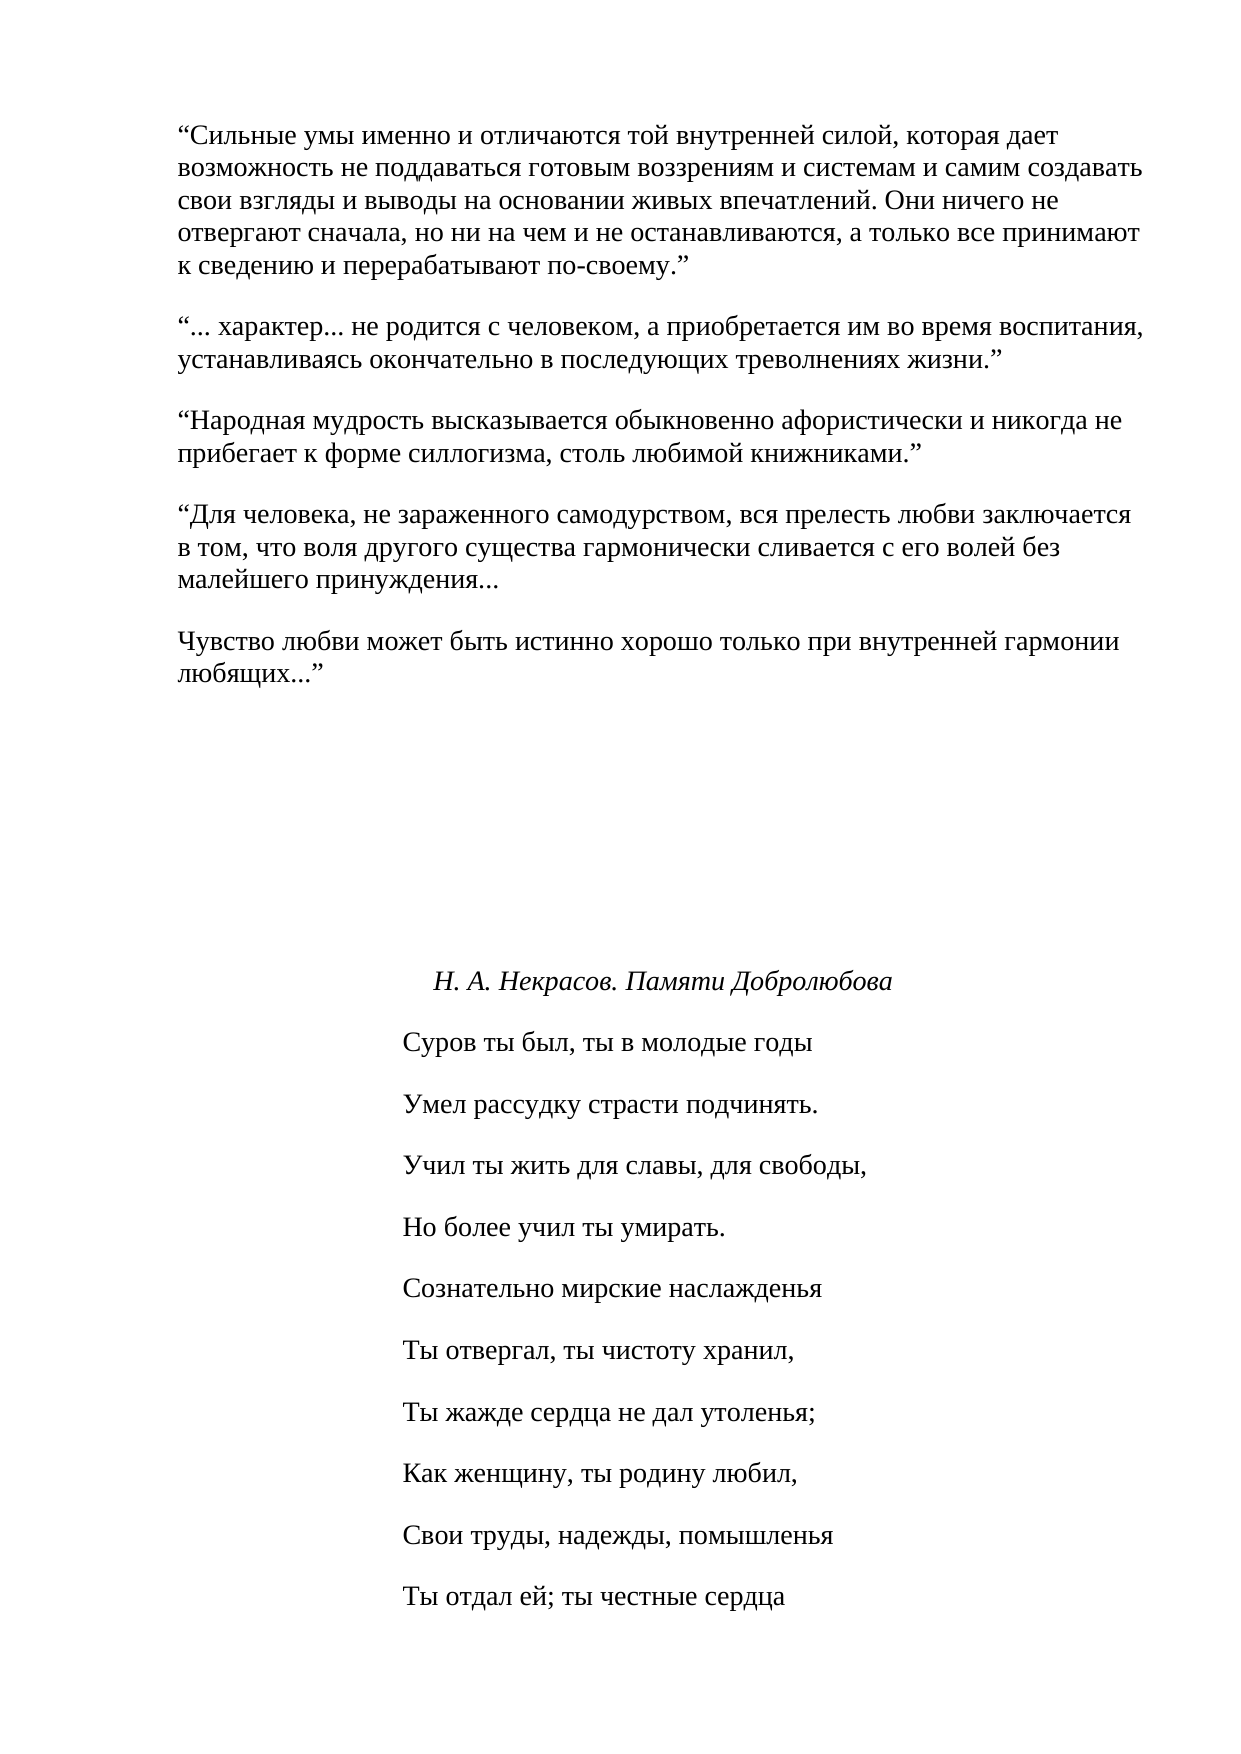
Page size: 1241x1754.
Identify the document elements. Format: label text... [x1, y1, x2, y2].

text “Для человека, не зараженного самодурством, вся прелесть любви заключается в том, что воля другого существа гармонически сливается с его волей без малейшего принуждения... [177, 497, 1152, 594]
text Учил ты жить для славы, для свободы, [402, 1148, 1152, 1181]
text Но более учил ты умирать. [402, 1210, 1152, 1242]
text Ты отдал ей; ты честные сердца [402, 1579, 1152, 1612]
text Ты жажде сердца не дал утоленья; [402, 1395, 1152, 1427]
text Сознательно мирские наслажденья [402, 1272, 1152, 1304]
text Суров ты был, ты в молодые годы [402, 1025, 1152, 1058]
text “Сильные умы именно и отличаются той внутренней силой, которая дает возможность не поддаваться готовым воззрениям и системам и самим создавать свои взгляды и выводы на основании живых впечатлений. Они ничего не отвергают сначала, но ни на чем и не останавливаются, а только все принимают к сведению и перерабатывают по-своему.” [177, 118, 1152, 280]
text Умел рассудку страсти подчинять. [402, 1087, 1152, 1119]
text “... характер... не родится с человеком, а приобретается им во время воспитания, устанавливаясь окончательно в последующих треволнениях жизни.” [177, 309, 1152, 374]
text Ты отвергал, ты чистоту хранил, [402, 1333, 1152, 1366]
text Чувство любви может быть истинно хорошо только при внутренней гармонии любящих...” [177, 623, 1152, 688]
text Свои труды, надежды, помышленья [402, 1518, 1152, 1550]
text Н. А. Некрасов. Памяти Добролюбова [177, 964, 1152, 996]
text “Народная мудрость высказывается обыкновенно афористически и никогда не прибегает к форме силлогизма, столь любимой книжниками.” [177, 403, 1152, 468]
text Как женщину, ты родину любил, [402, 1456, 1152, 1489]
